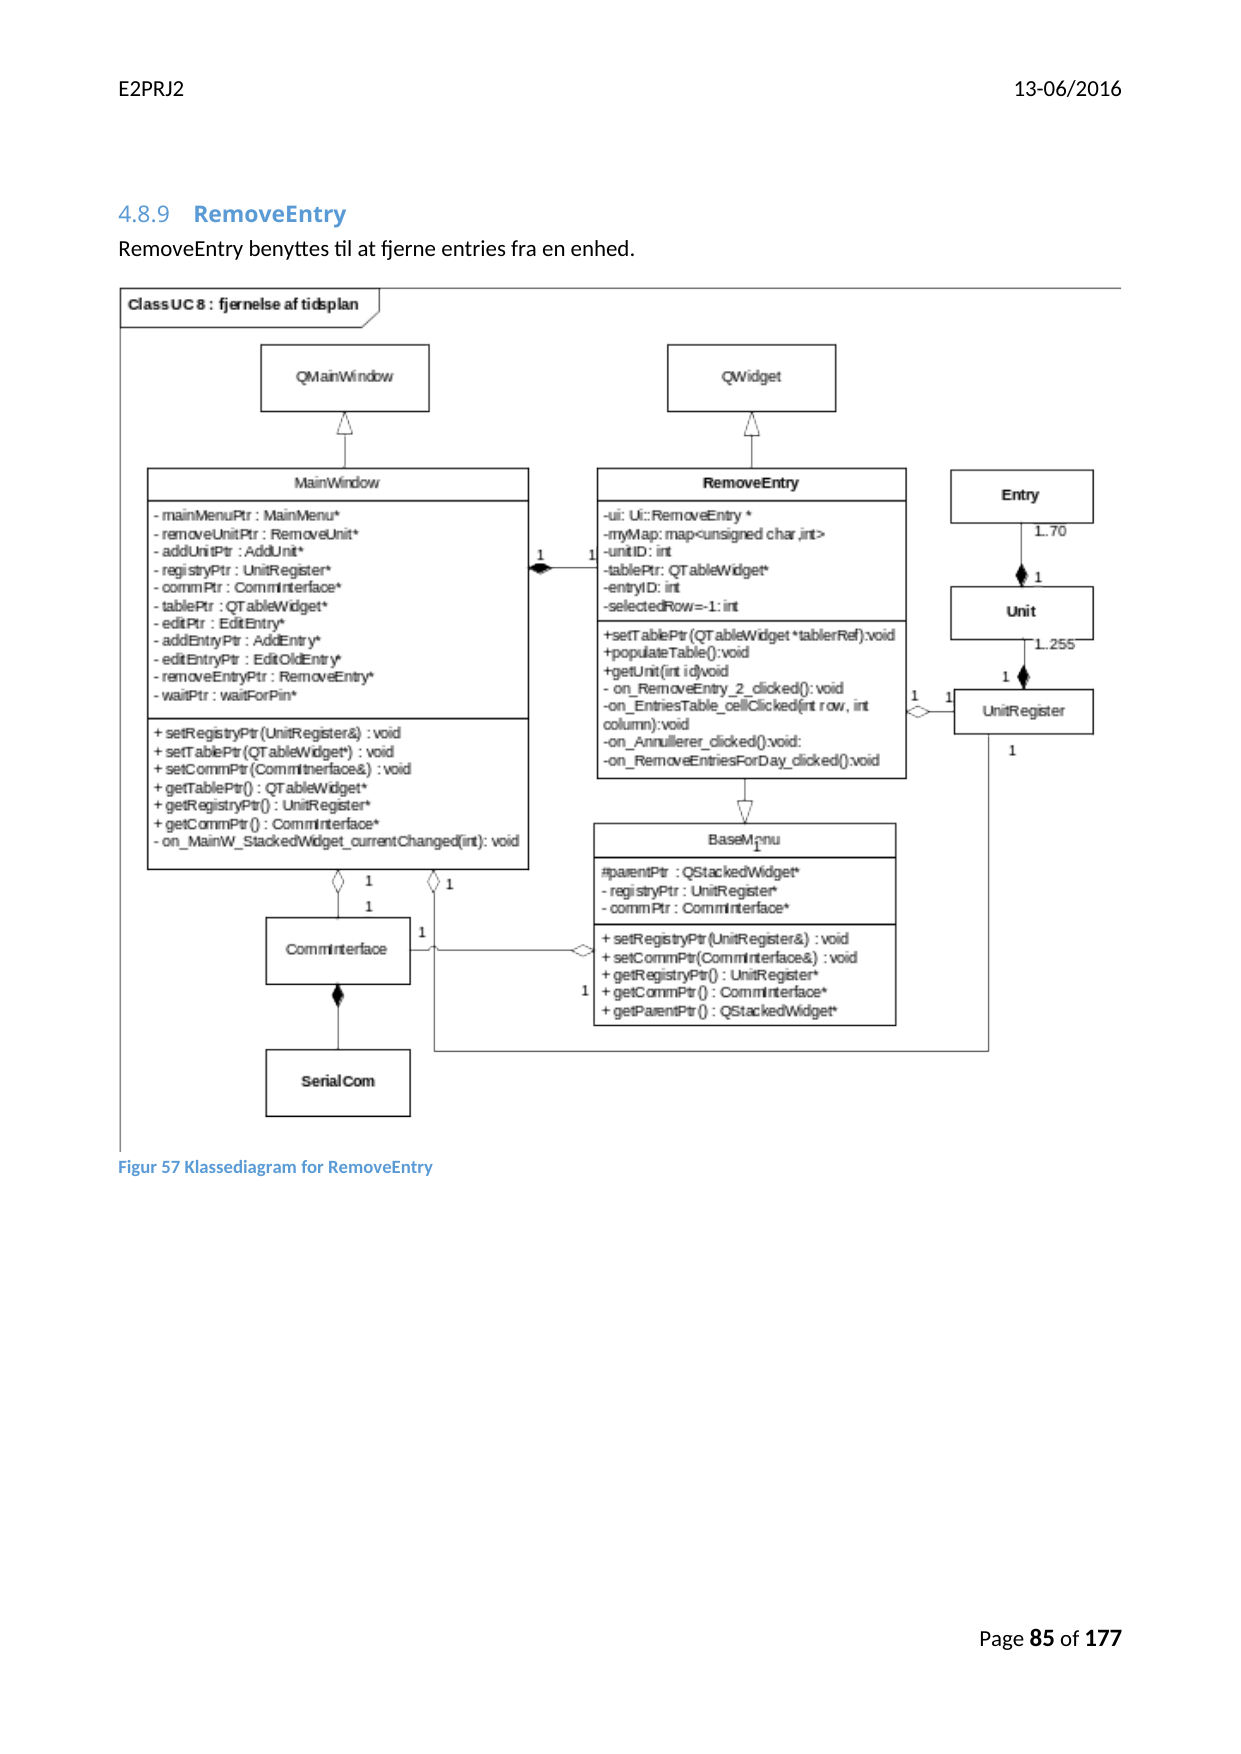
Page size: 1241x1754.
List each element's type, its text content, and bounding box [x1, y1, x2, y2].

text RemoveEntry benyttes til at fjerne entries fra en enhed. [118, 234, 1122, 262]
subtitle RemoveEntry [118, 198, 1122, 229]
